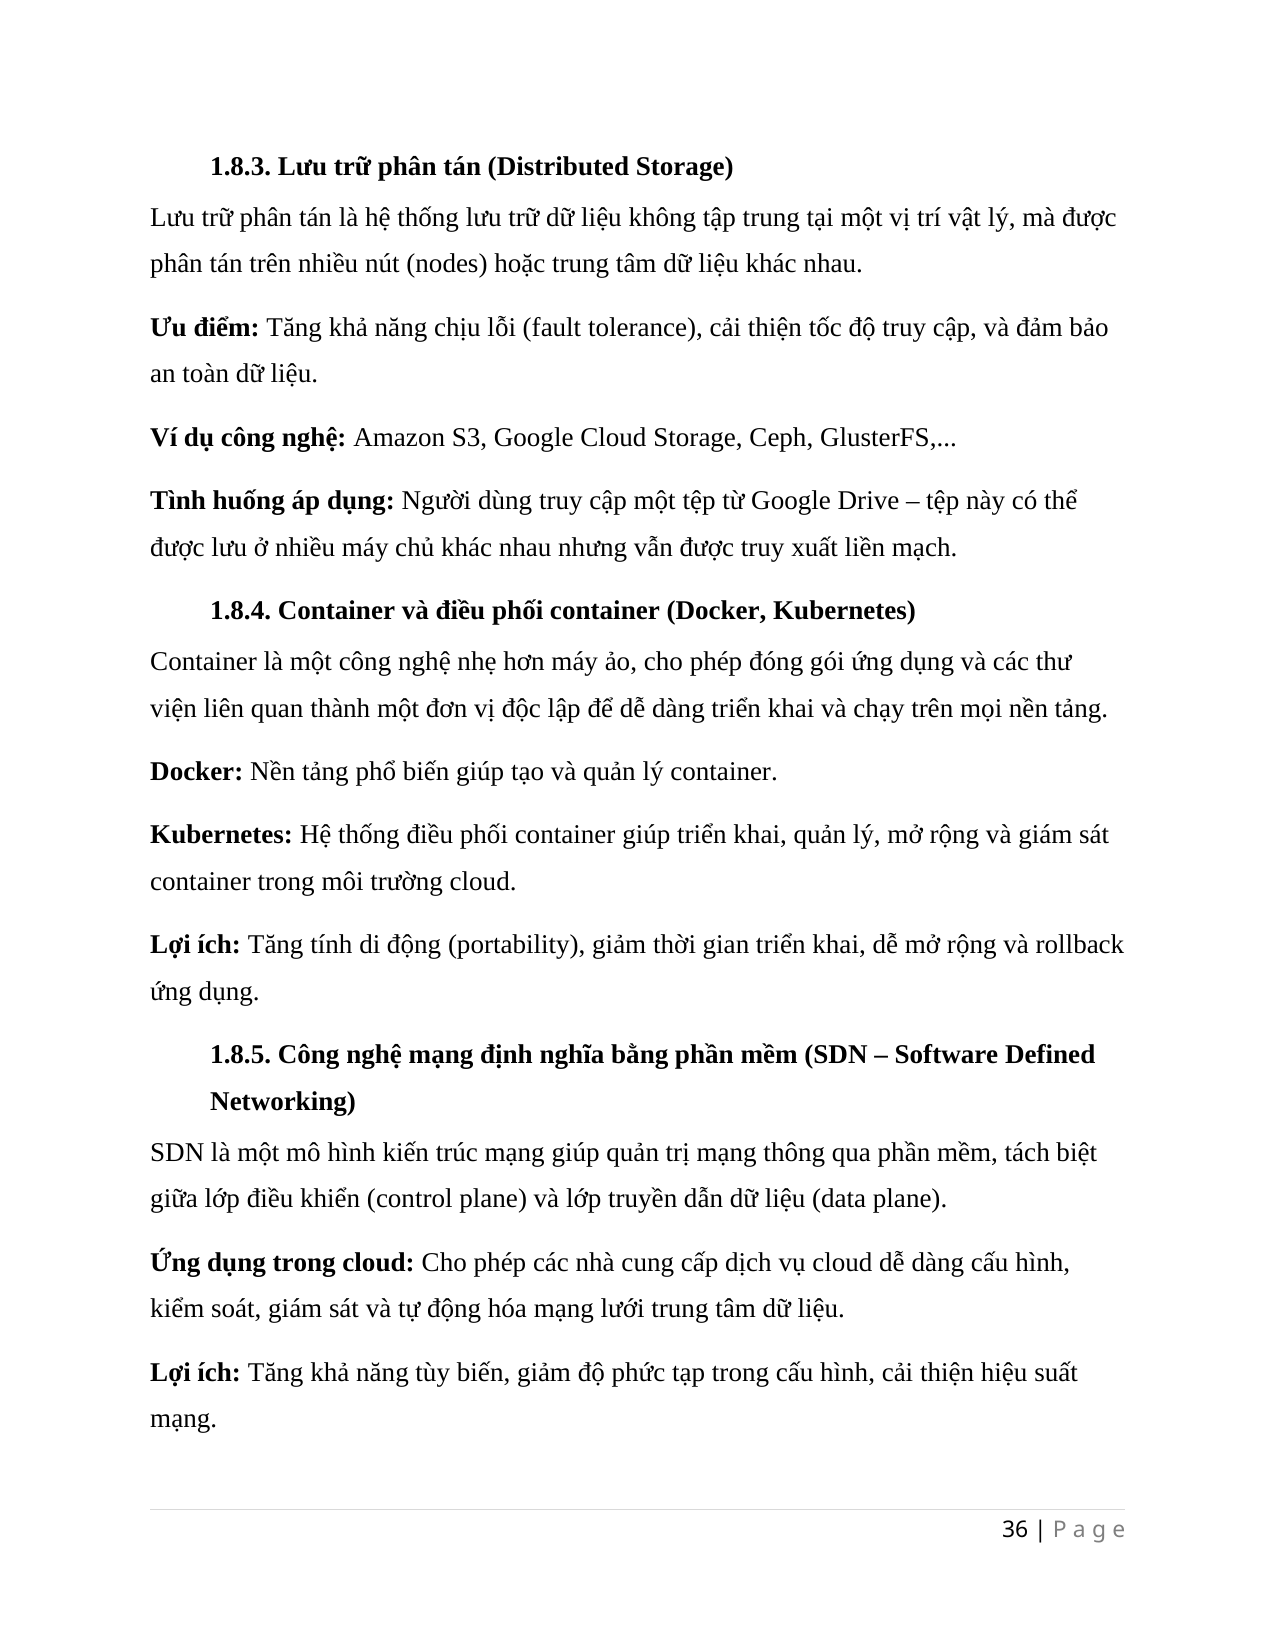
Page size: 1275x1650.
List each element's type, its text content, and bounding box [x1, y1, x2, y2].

subtitle 1.8.4. Container và điều phối container (Docker, Kubernetes) [210, 594, 1125, 625]
text Lưu trữ phân tán là hệ thống lưu trữ dữ liệu không tập trung tại một vị trí vật lý, mà được phân tán trên nhiều nút (nodes) hoặc trung tâm dữ liệu khác nhau. [150, 201, 1125, 279]
subtitle 1.8.5. Công nghệ mạng định nghĩa bằng phần mềm (SDN – Software Defined Networking) [210, 1038, 1125, 1116]
text Kubernetes: Hệ thống điều phối container giúp triển khai, quản lý, mở rộng và giám sát container trong môi trường cloud. [150, 818, 1125, 896]
text Tình huống áp dụng: Người dùng truy cập một tệp từ Google Drive – tệp này có thể được lưu ở nhiều máy chủ khác nhau nhưng vẫn được truy xuất liền mạch. [150, 484, 1125, 562]
text Lợi ích: Tăng khả năng tùy biến, giảm độ phức tạp trong cấu hình, cải thiện hiệu suất mạng. [150, 1356, 1125, 1434]
text Ví dụ công nghệ: Amazon S3, Google Cloud Storage, Ceph, GlusterFS,... [150, 421, 1125, 452]
text Docker: Nền tảng phổ biến giúp tạo và quản lý container. [150, 755, 1125, 786]
subtitle 1.8.3. Lưu trữ phân tán (Distributed Storage) [210, 150, 1125, 181]
text Ứng dụng trong cloud: Cho phép các nhà cung cấp dịch vụ cloud dễ dàng cấu hình, kiểm soát, giám sát và tự động hóa mạng lưới trung tâm dữ liệu. [150, 1246, 1125, 1324]
text SDN là một mô hình kiến trúc mạng giúp quản trị mạng thông qua phần mềm, tách biệt giữa lớp điều khiển (control plane) và lớp truyền dẫn dữ liệu (data plane). [150, 1136, 1125, 1214]
text Lợi ích: Tăng tính di động (portability), giảm thời gian triển khai, dễ mở rộng và rollback ứng dụng. [150, 928, 1125, 1006]
text Container là một công nghệ nhẹ hơn máy ảo, cho phép đóng gói ứng dụng và các thư viện liên quan thành một đơn vị độc lập để dễ dàng triển khai và chạy trên mọi nền tảng. [150, 645, 1125, 723]
text Ưu điểm: Tăng khả năng chịu lỗi (fault tolerance), cải thiện tốc độ truy cập, và đảm bảo an toàn dữ liệu. [150, 311, 1125, 389]
